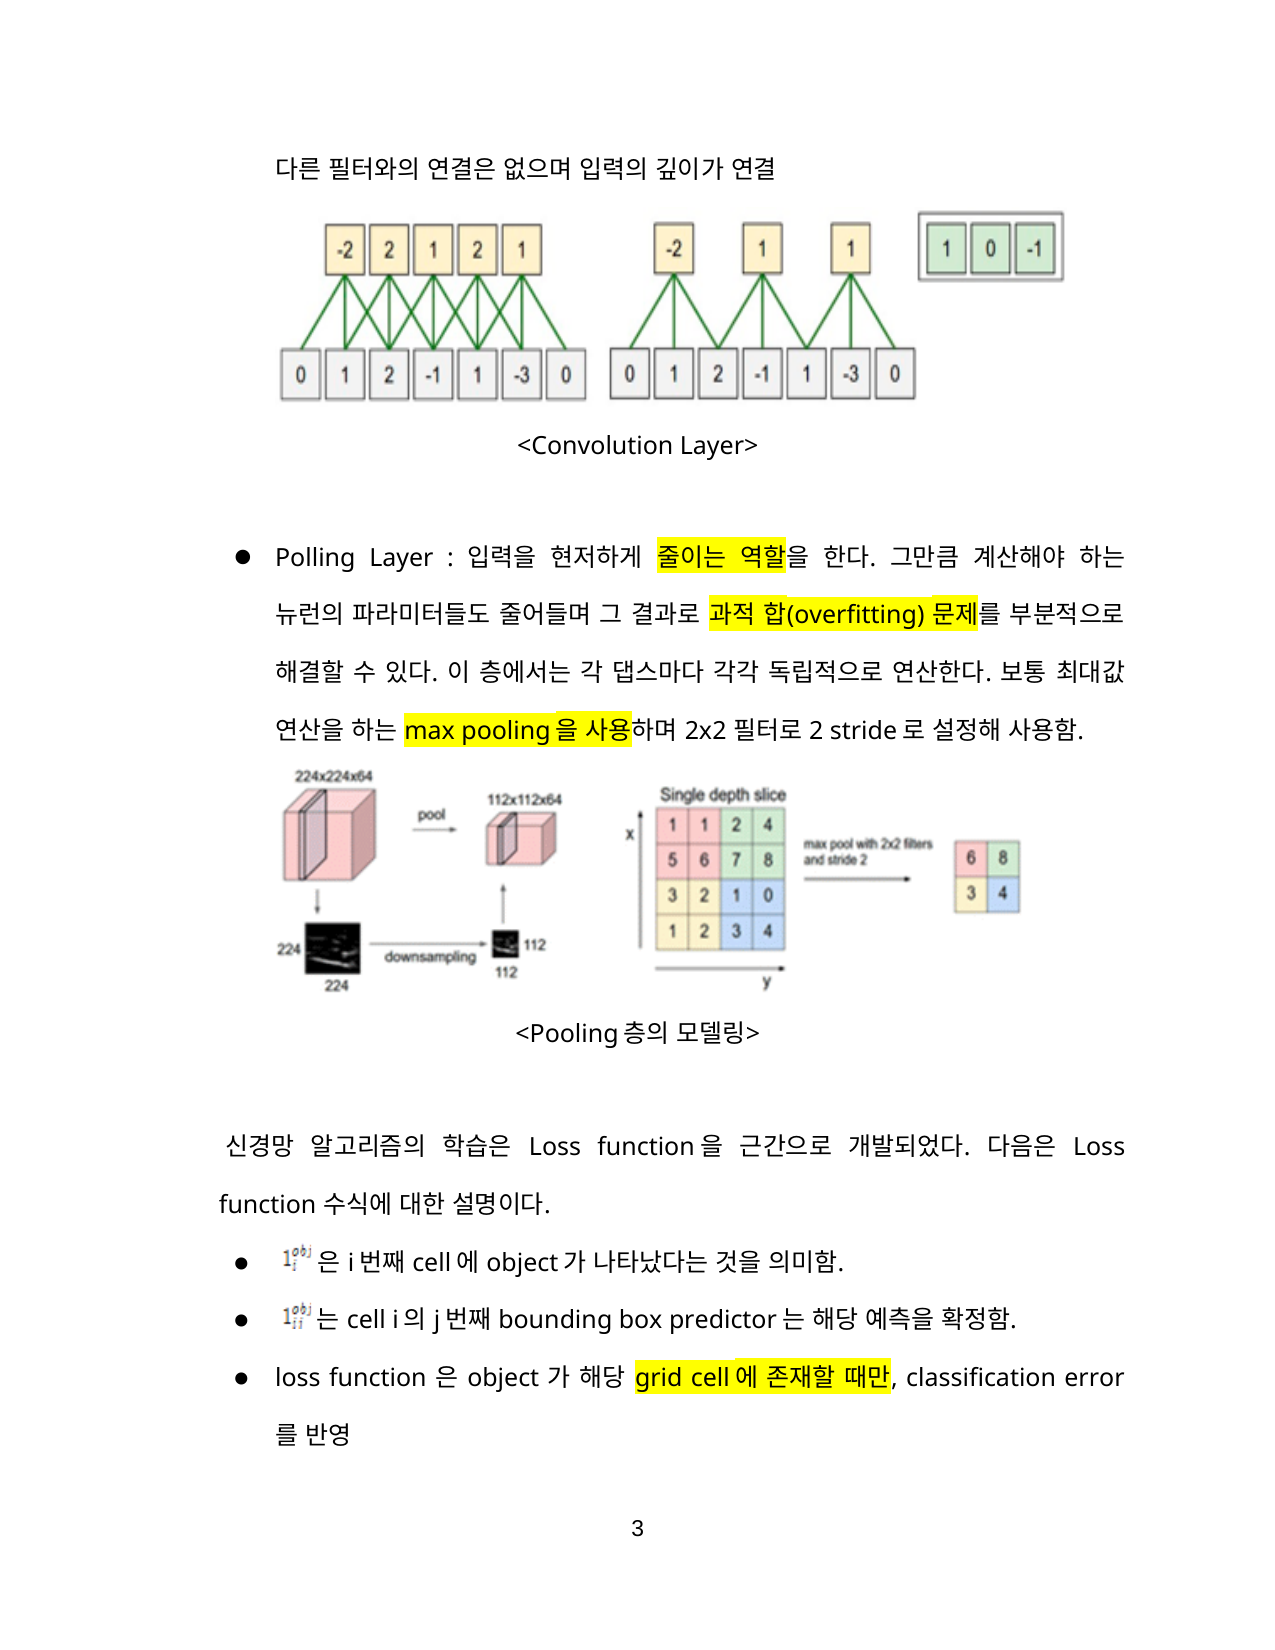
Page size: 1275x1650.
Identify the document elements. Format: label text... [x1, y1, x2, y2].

list 는 cell i의 j번째 bounding box predictor는 해당 예측을 확정함. [233, 1300, 1125, 1336]
text <Convolution Layer> [150, 428, 1125, 462]
text <Pooling층의 모델링> [150, 1014, 1125, 1050]
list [233, 150, 1125, 186]
list 은 i번째 cell에 object가 나타났다는 것을 의미함. [233, 1242, 1125, 1278]
picture [281, 1242, 312, 1271]
picture [275, 768, 1025, 997]
picture [275, 207, 1068, 411]
list Polling Layer : 입력을 현저하게 줄이는 역할을 한다. 그만큼 계산해야 하는 뉴런의 파라미터들도 줄어들며 그 결과로 과적 합(overfitting) 문제를 부분적으로 해결할 수 있다. 이 층에서는 각 댑스마다 각각 독립적으로 연산한다. 보통 최대값 연산을 하는 max pooling을 사용하며 2x2 필터로 2 stride로 설정해 사용함. [233, 537, 1125, 747]
picture [281, 1300, 312, 1329]
text 신경망 알고리즘의 학습은 Loss function을 근간으로 개발되었다. 다음은 Loss function 수식에 대한 설명이다. [219, 1126, 1125, 1220]
list loss function 은 object 가 해당 grid cell에 존재할 때만, classification error를 반영 [233, 1358, 1125, 1452]
